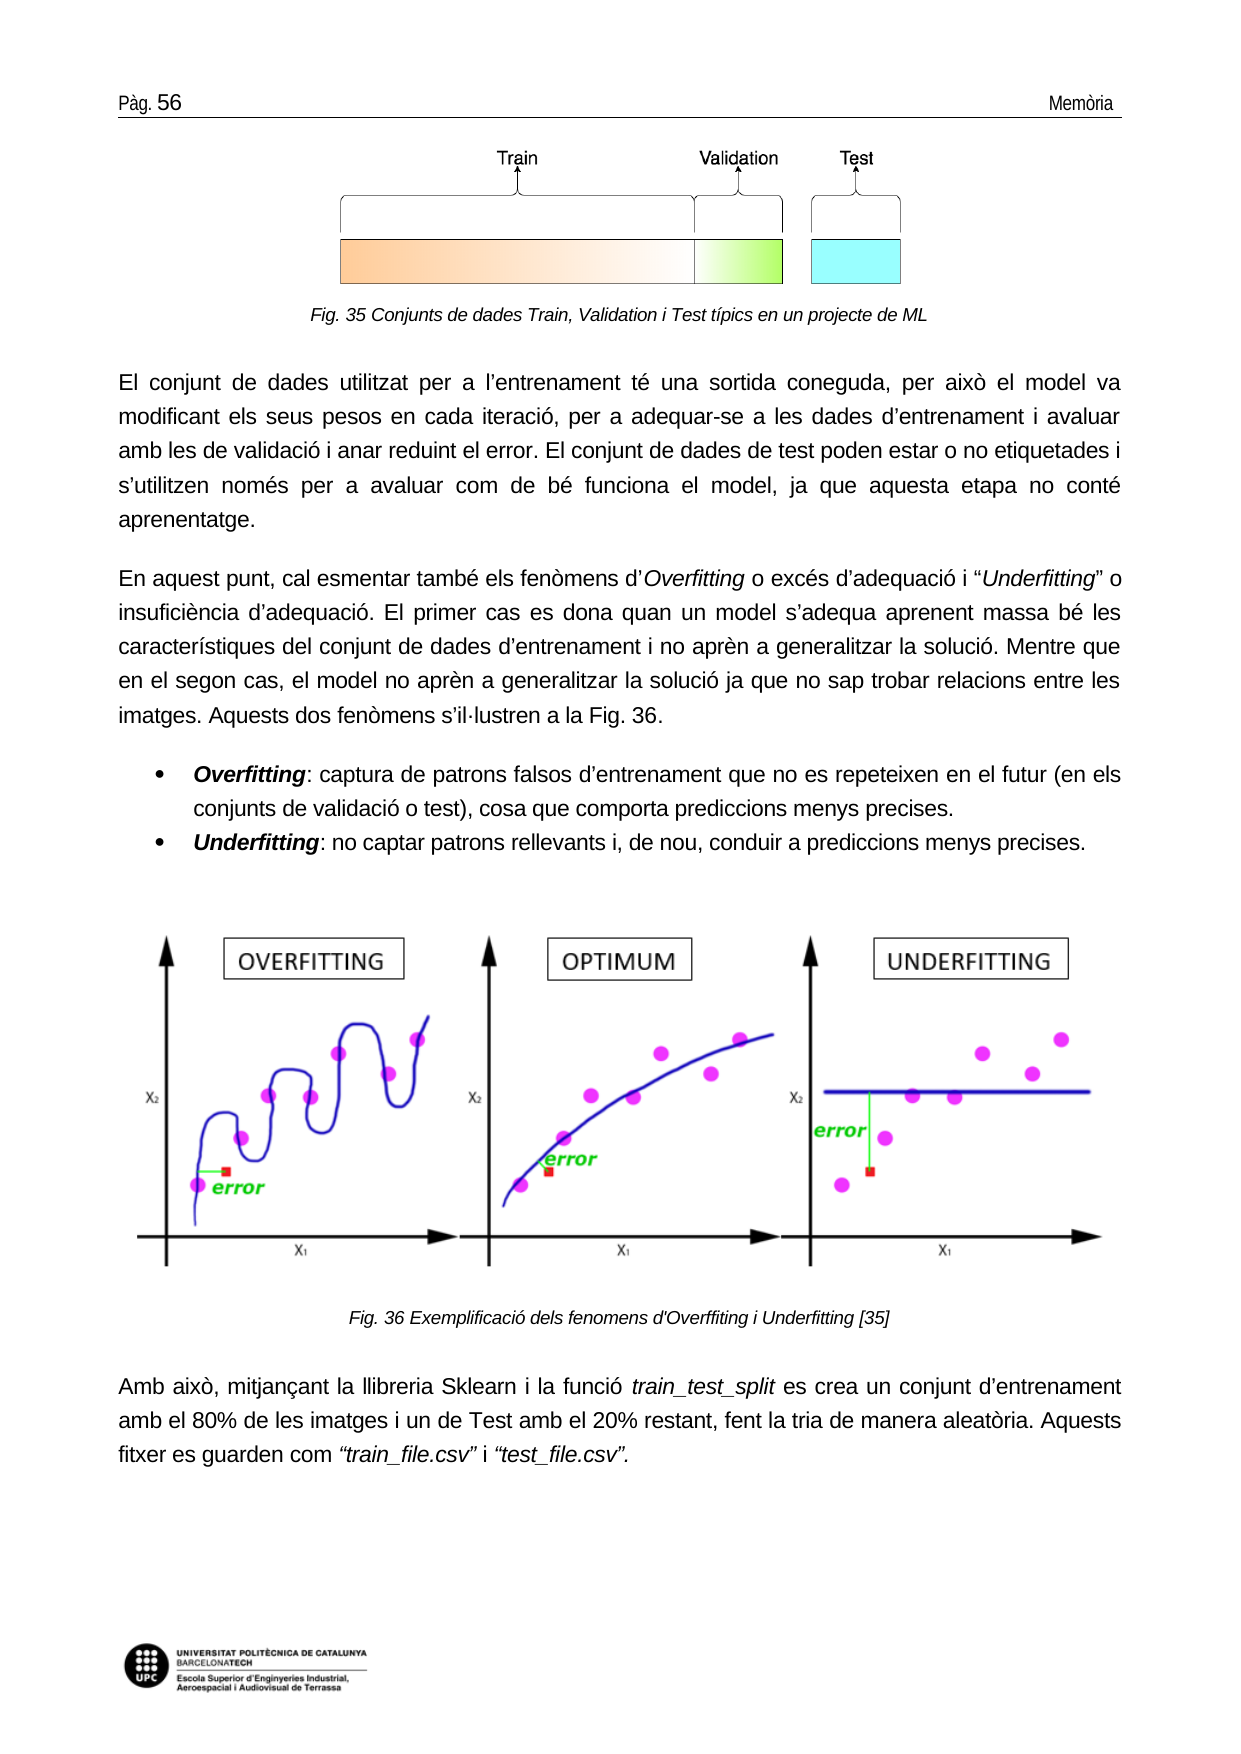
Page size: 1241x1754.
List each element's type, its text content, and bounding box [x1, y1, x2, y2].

text El conjunt de dades utilitzat per a l’entrenament té una sortida coneguda, per això el model va modificant els seus pesos en cada iteració, per a adequar-se a les dades d’entrenament i avaluar amb les de validació i anar reduint el error. El conjunt de dades de test poden estar o no etiquetades i s’utilitzen només per a avaluar com de bé funciona el model, ja que aquesta etapa no conté aprenentatge. [118, 369, 1122, 532]
list Underfitting: no captar patrons rellevants i, de nou, conduir a prediccions menys precises. [156, 829, 1122, 856]
text En aquest punt, cal esmentar també els fenòmens d’Overfitting o excés d’adequació i “Underfitting” o insuficiència d’adequació. El primer cas es dona quan un model s’adequa aprenent massa bé les característiques del conjunt de dades d’entrenament i no aprèn a generalitzar la solució. Mentre que en el segon cas, el model no aprèn a generalitzar la solució ja que no sap trobar relacions entre les imatges. Aquests dos fenòmens s’il·lustren a la Fig. 36. [118, 565, 1122, 728]
text Fig. 36 Exemplificació dels fenomens d'Overffiting i Underfitting [35] [118, 1307, 1122, 1329]
picture [118, 922, 1123, 1282]
text Amb això, mitjançant la llibreria Sklearn i la funció train_test_split es crea un conjunt d’entrenament amb el 80% de les imatges i un de Test amb el 20% restant, fent la tria de manera aleatòria. Aquests fitxer es guarden com “train_file.csv” i “test_file.csv”. [118, 1373, 1122, 1467]
picture [118, 1634, 374, 1702]
picture [335, 147, 905, 284]
list Overfitting: captura de patrons falsos d’entrenament que no es repeteixen en el futur (en els conjunts de validació o test), cosa que comporta prediccions menys precises. [156, 761, 1122, 821]
text Fig. 35 Conjunts de dades Train, Validation i Test típics en un projecte de ML [118, 304, 1122, 325]
